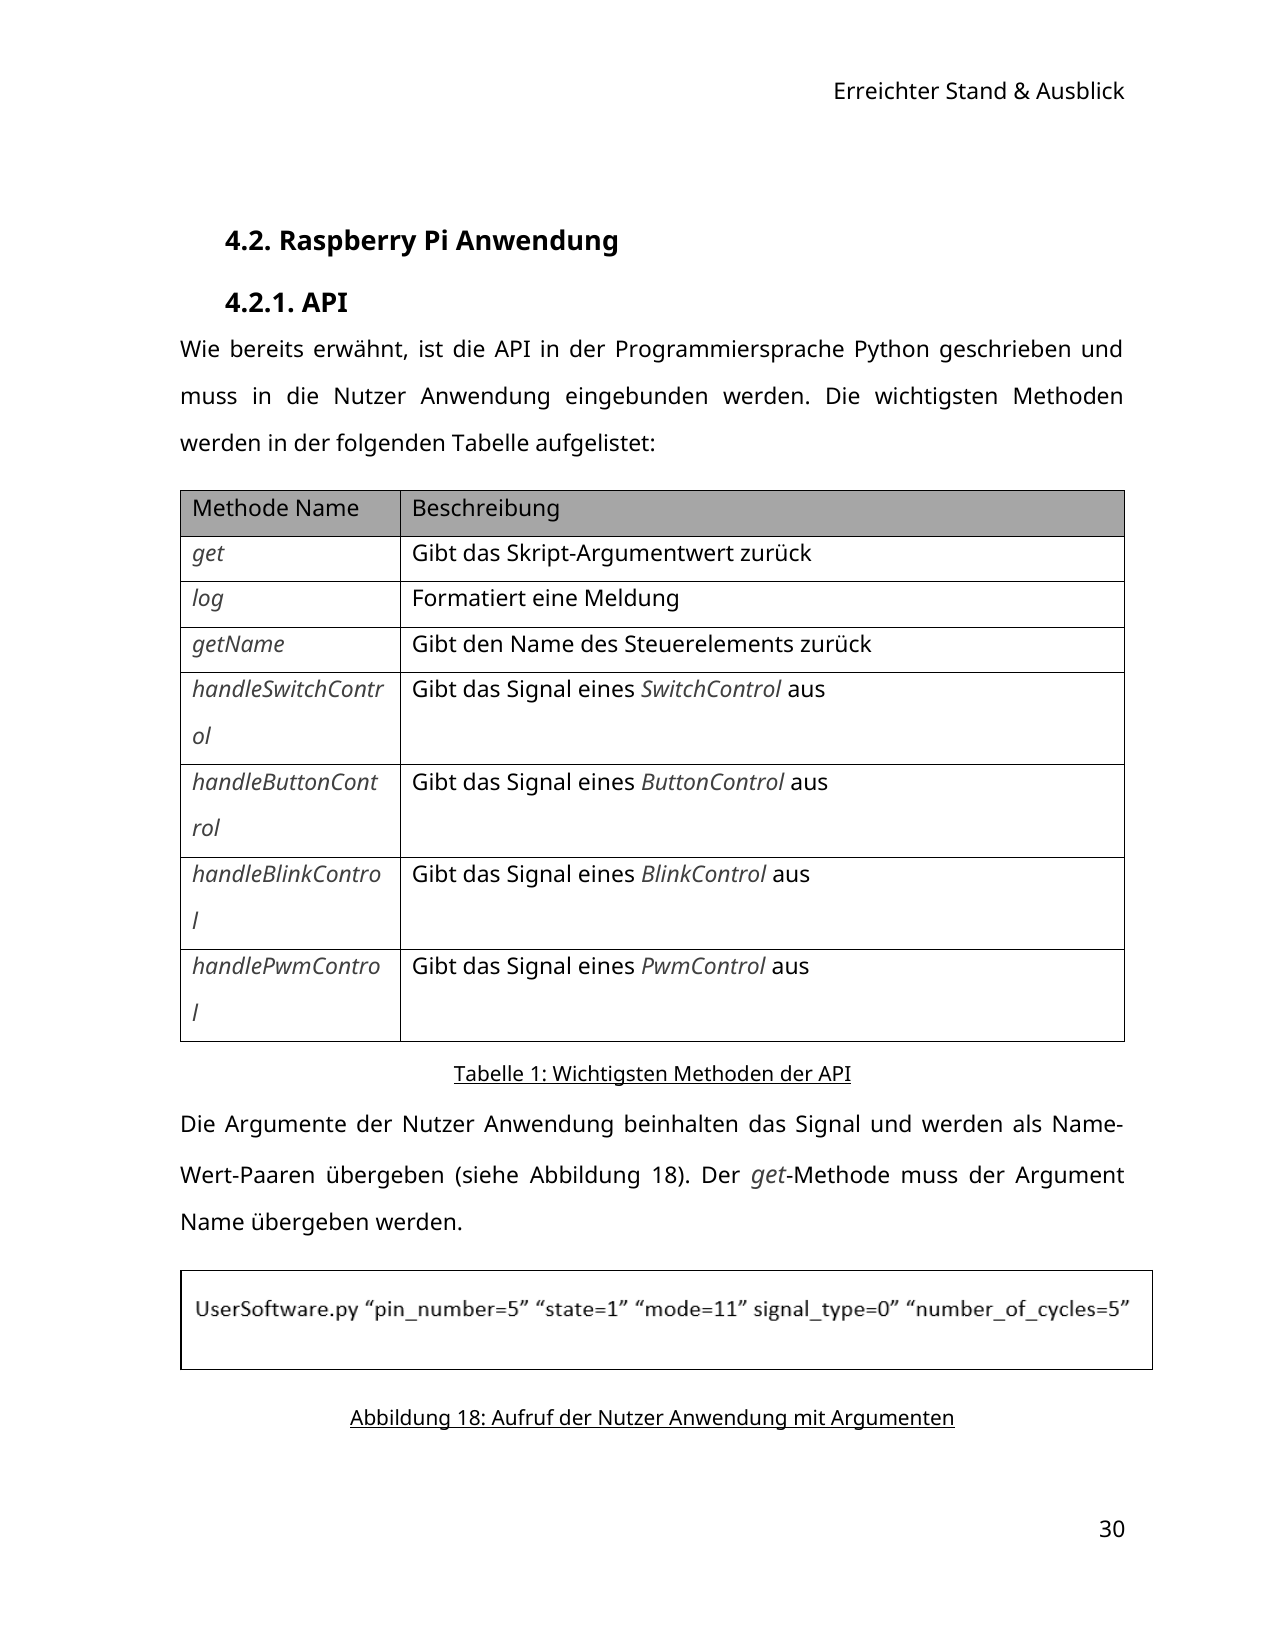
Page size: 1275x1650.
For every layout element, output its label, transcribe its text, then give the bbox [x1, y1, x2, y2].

table_cell handleButtonControl [181, 765, 400, 857]
subtitle API [225, 284, 1125, 321]
table_cell log [181, 582, 400, 627]
subtitle Raspberry Pi Anwendung [225, 222, 1125, 259]
table_cell Gibt das Signal eines BlinkControl aus [401, 858, 1124, 949]
table_header Methode Name [181, 491, 400, 536]
table_cell Gibt das Signal eines PwmControl aus [401, 950, 1124, 1041]
text Die Argumente der Nutzer Anwendung beinhalten das Signal und werden als Name-Wert-Paaren übergeben (siehe Abbildung 18). Der get-Methode muss der Argument Name übergeben werden. [180, 1108, 1125, 1237]
table_cell Gibt den Name des Steuerelements zurück [401, 628, 1124, 672]
table_cell handleSwitchControl [181, 673, 400, 764]
table_cell handleBlinkControl [181, 858, 400, 949]
table_cell Gibt das Signal eines SwitchControl aus [401, 673, 1124, 764]
picture [182, 1271, 1152, 1369]
table_cell Formatiert eine Meldung [401, 582, 1124, 627]
table_cell Gibt das Signal eines ButtonControl aus [401, 765, 1124, 857]
table_cell get [181, 537, 400, 581]
table_cell getName [181, 628, 400, 672]
table_header Beschreibung [401, 491, 1124, 536]
table_cell Gibt das Skript-Argumentwert zurück [401, 537, 1124, 581]
text Wie bereits erwähnt, ist die API in der Programmiersprache Python geschrieben und muss in die Nutzer Anwendung eingebunden werden. Die wichtigsten Methoden werden in der folgenden Tabelle aufgelistet: [180, 333, 1125, 458]
table_cell handlePwmControl [181, 950, 400, 1041]
